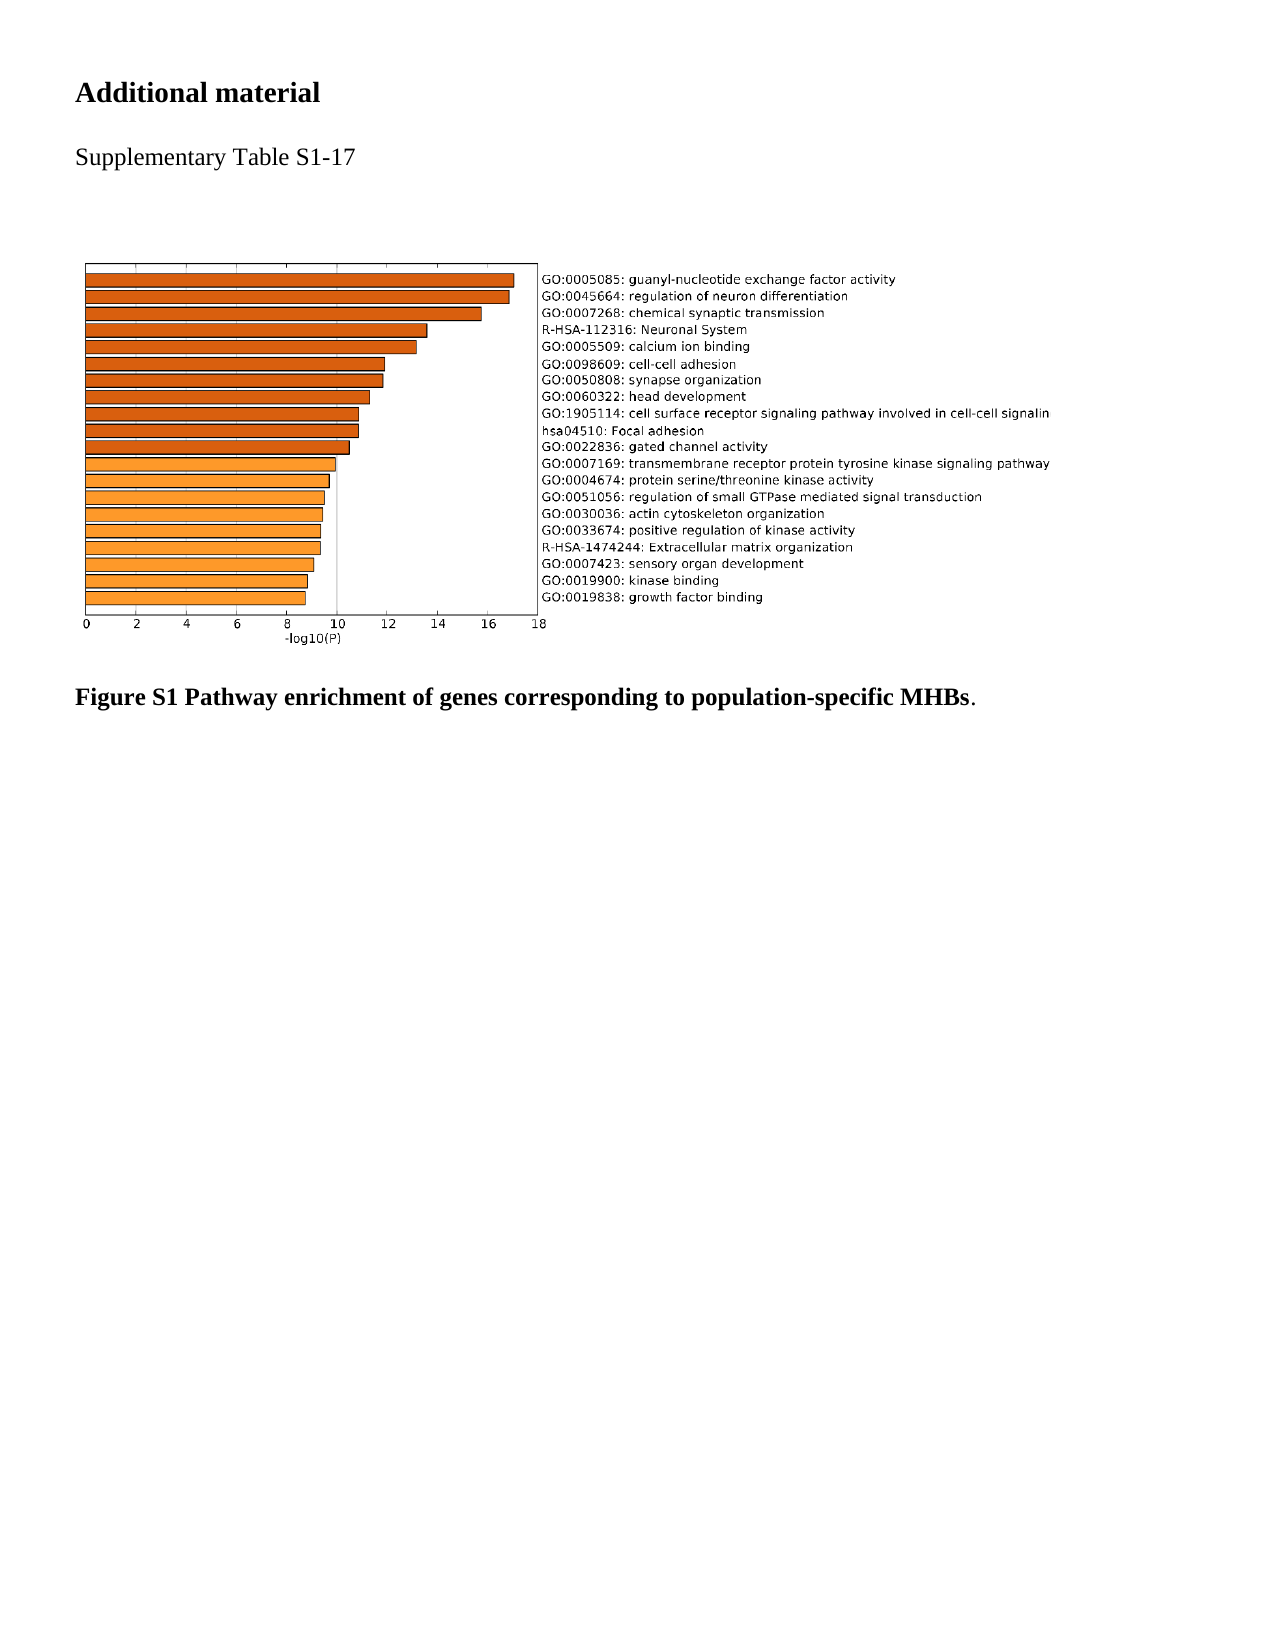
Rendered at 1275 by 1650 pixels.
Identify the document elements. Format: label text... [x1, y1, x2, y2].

text Figure S1 Pathway enrichment of genes corresponding to population-specific MHBs. [75, 682, 1200, 711]
text Supplementary Table S1-17 [75, 142, 1200, 171]
picture [75, 257, 1050, 652]
text Additional material [75, 75, 1200, 108]
